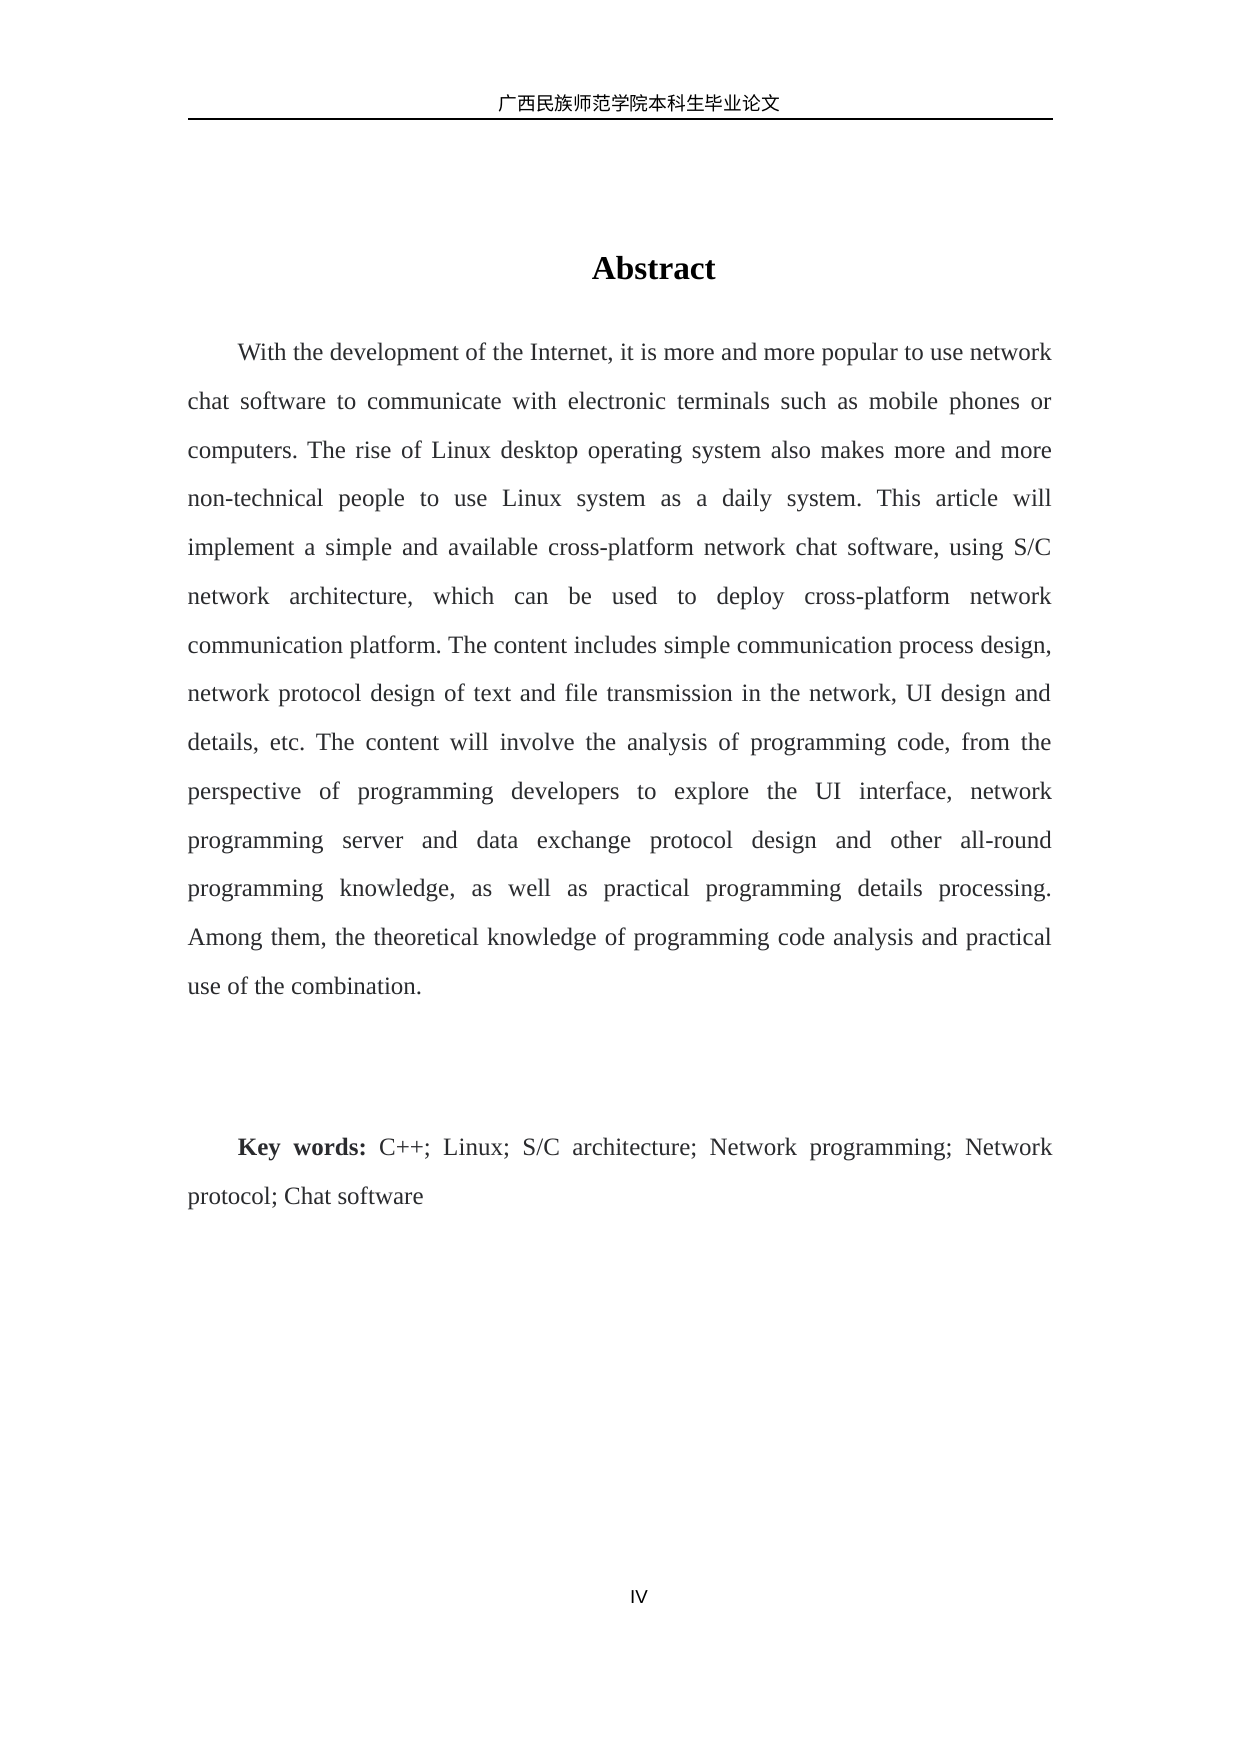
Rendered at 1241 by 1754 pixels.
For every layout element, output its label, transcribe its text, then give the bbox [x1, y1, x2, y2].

text Key words: C++; Linux; S/C architecture; Network programming; Network protocol; Chat software [187, 1131, 1053, 1212]
text With the development of the Internet, it is more and more popular to use network chat software to communicate with electronic terminals such as mobile phones or computers. The rise of Linux desktop operating system also makes more and more non-technical people to use Linux system as a daily system. This article will implement a simple and available cross-platform network chat software, using S/C network architecture, which can be used to deploy cross-platform network communication platform. The content includes simple communication process design, network protocol design of text and file transmission in the network, UI design and details, etc. The content will involve the analysis of programming code, from the perspective of programming developers to explore the UI interface, network programming server and data exchange protocol design and other all-round programming knowledge, as well as practical programming details processing. Among them, the theoretical knowledge of programming code analysis and practical use of the combination. [187, 335, 1053, 944]
text Abstract [187, 235, 1053, 300]
